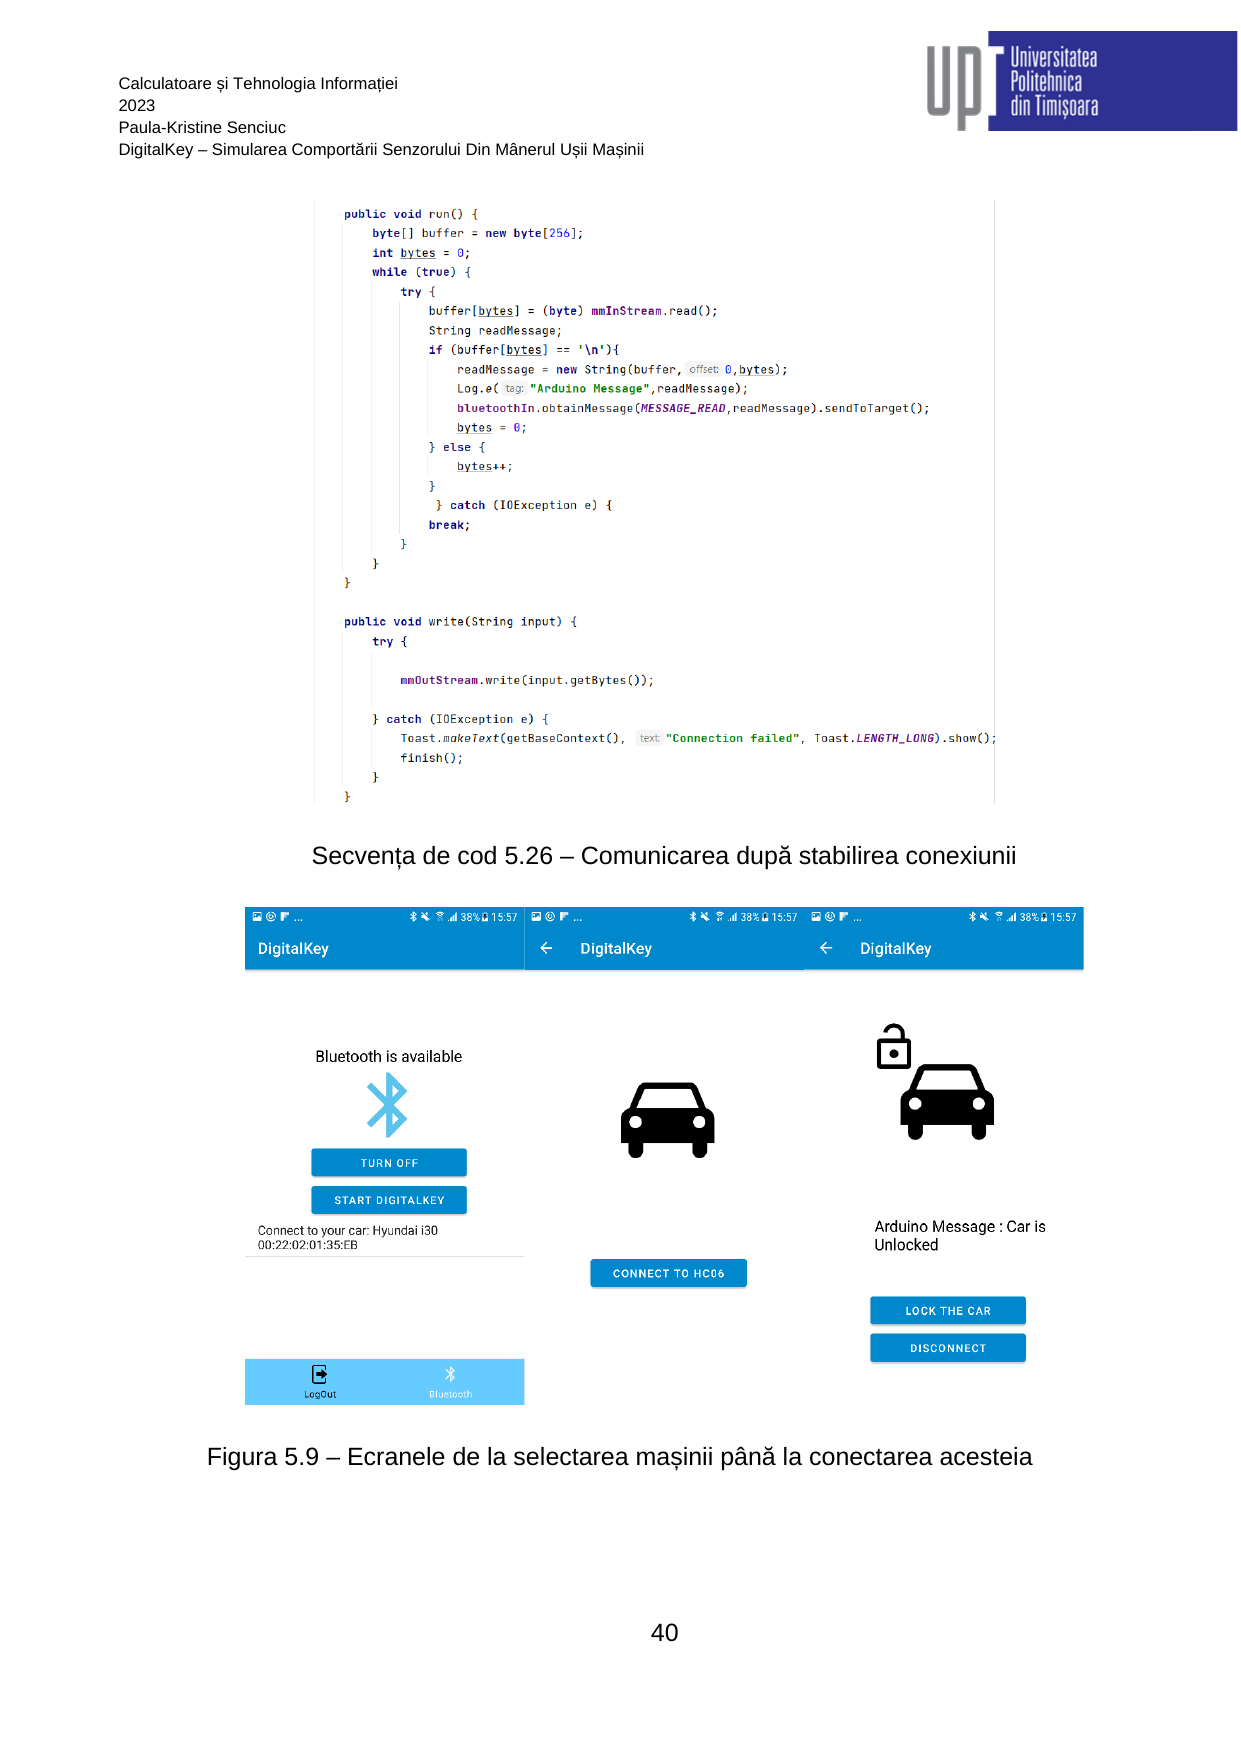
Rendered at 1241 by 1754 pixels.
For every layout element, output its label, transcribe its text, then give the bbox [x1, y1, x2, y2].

text Figura 5.9 – Ecranele de la selectarea mașinii până la conectarea acesteia [118, 1442, 1122, 1470]
picture [245, 970, 1084, 1405]
picture [302, 200, 1027, 804]
picture [840, 913, 847, 920]
picture [927, 31, 1238, 131]
picture [305, 943, 309, 953]
picture [561, 913, 568, 920]
picture [281, 913, 288, 920]
text Secvența de cod 5.26 – Comunicarea după stabilirea conexiunii [118, 841, 1122, 870]
picture [763, 913, 768, 921]
